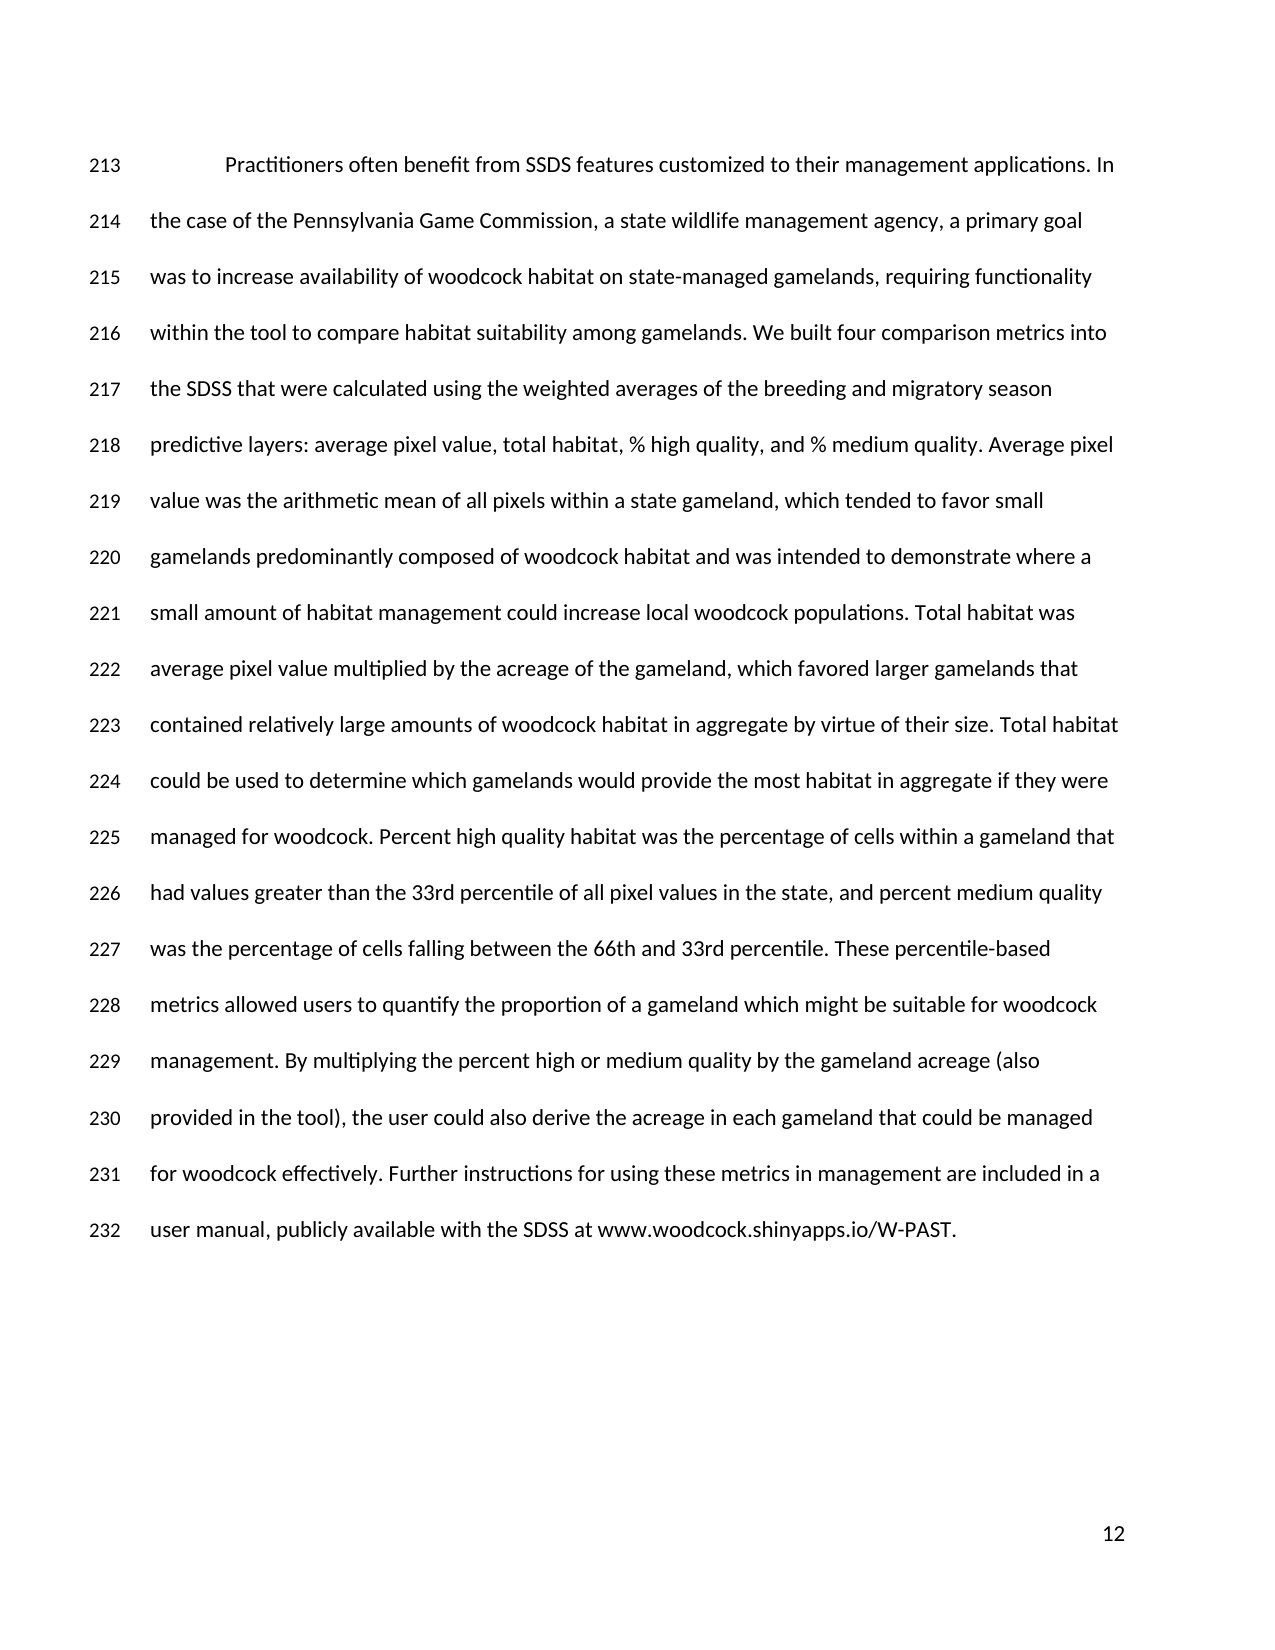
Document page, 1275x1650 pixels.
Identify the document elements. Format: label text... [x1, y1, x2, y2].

text Practitioners often benefit from SSDS features customized to their management applications. In the case of the Pennsylvania Game Commission, a state wildlife management agency, a primary goal was to increase availability of woodcock habitat on state-managed gamelands, requiring functionality within the tool to compare habitat suitability among gamelands. We built four comparison metrics into the SDSS that were calculated using the weighted averages of the breeding and migratory season predictive layers: average pixel value, total habitat, % high quality, and % medium quality. Average pixel value was the arithmetic mean of all pixels within a state gameland, which tended to favor small gamelands predominantly composed of woodcock habitat and was intended to demonstrate where a small amount of habitat management could increase local woodcock populations. Total habitat was average pixel value multiplied by the acreage of the gameland, which favored larger gamelands that contained relatively large amounts of woodcock habitat in aggregate by virtue of their size. Total habitat could be used to determine which gamelands would provide the most habitat in aggregate if they were managed for woodcock. Percent high quality habitat was the percentage of cells within a gameland that had values greater than the 33rd percentile of all pixel values in the state, and percent medium quality was the percentage of cells falling between the 66th and 33rd percentile. These percentile-based metrics allowed users to quantify the proportion of a gameland which might be suitable for woodcock management. By multiplying the percent high or medium quality by the gameland acreage (also provided in the tool), the user could also derive the acreage in each gameland that could be managed for woodcock effectively. Further instructions for using these metrics in management are included in a user manual, publicly available with the SDSS at www.woodcock.shinyapps.io/W-PAST. [150, 150, 1125, 1243]
